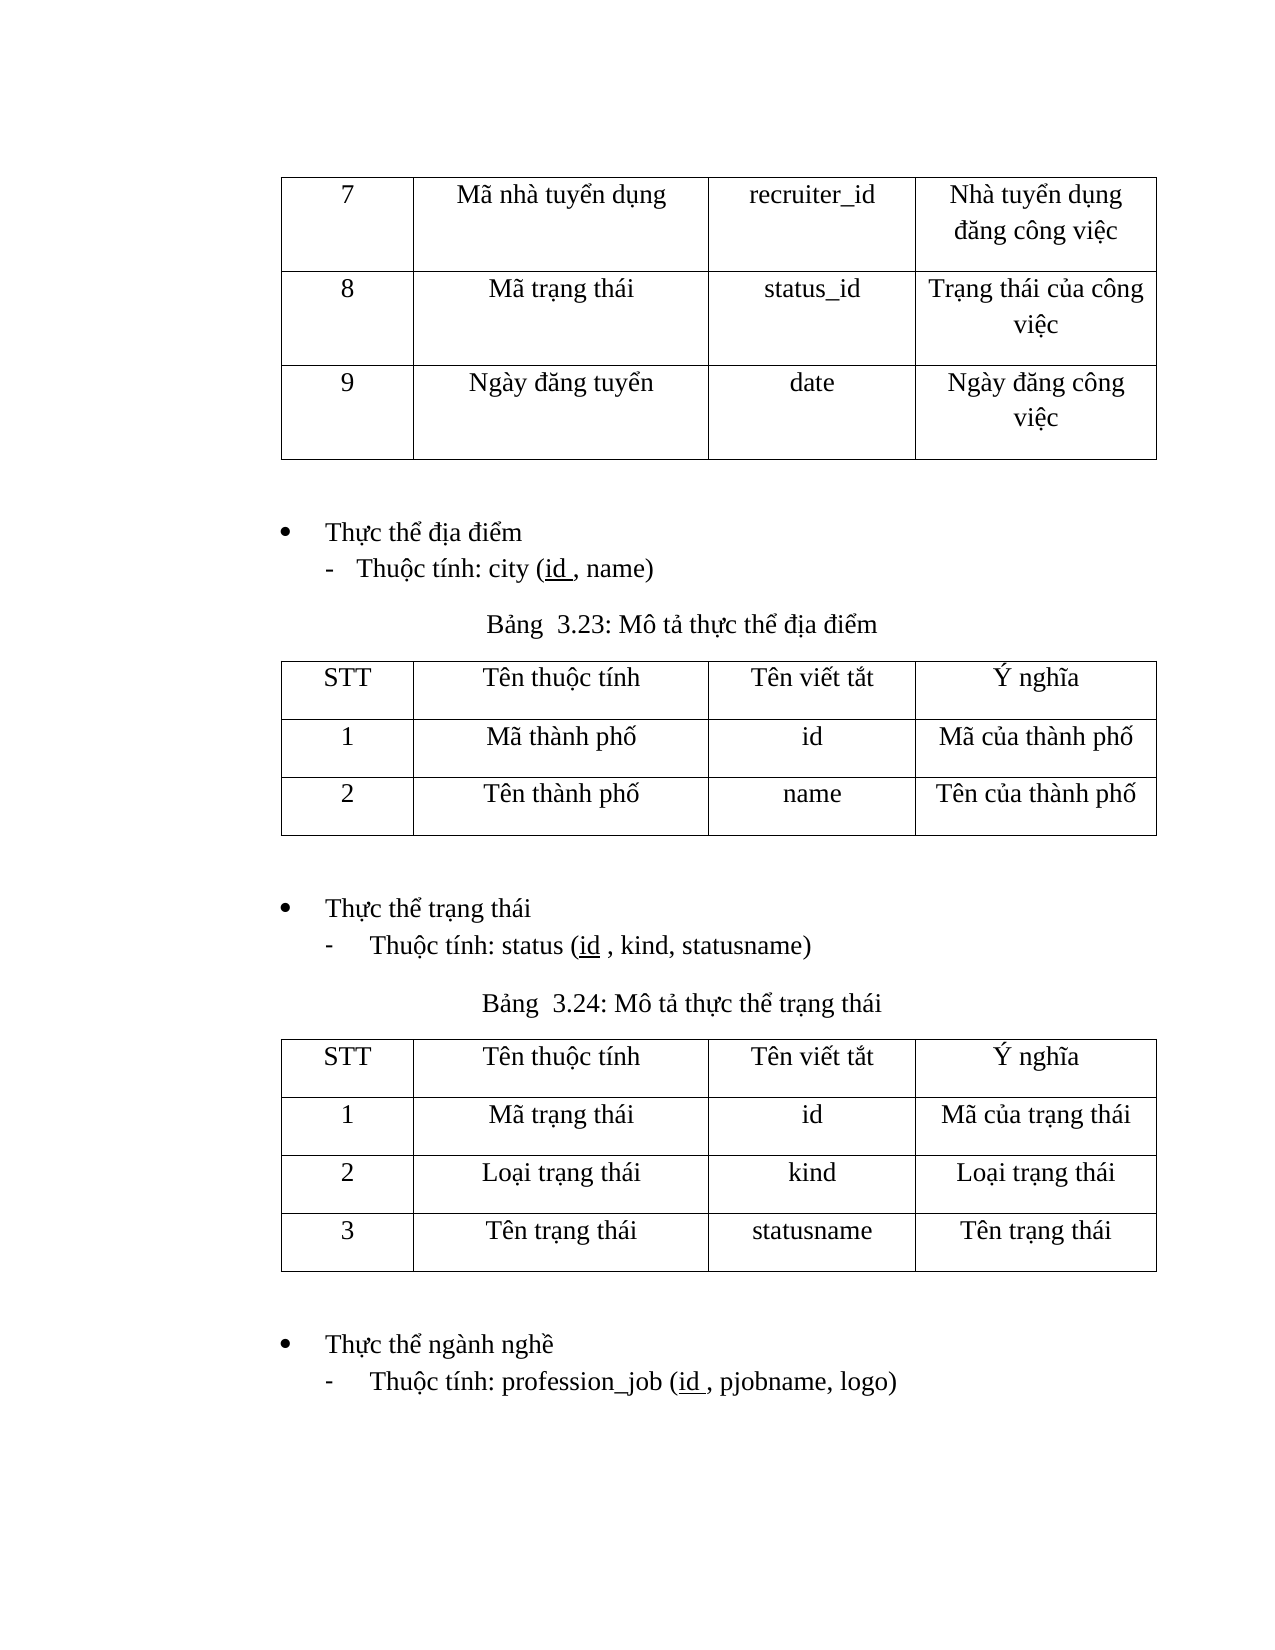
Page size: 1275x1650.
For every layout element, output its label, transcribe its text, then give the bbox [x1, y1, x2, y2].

text Bảng 3.24: Mô tả thực thể trạng thái [207, 987, 1157, 1018]
table_cell recruiter_id [709, 178, 915, 271]
table_cell id [709, 1098, 915, 1155]
list Thực thể ngành nghề [281, 1328, 1157, 1360]
table_cell Mã nhà tuyển dụng [414, 178, 708, 271]
table_cell Tên thành phố [414, 778, 708, 834]
table_cell 1 [282, 720, 413, 777]
table_cell Ngày đăng công việc [916, 366, 1156, 458]
table_header Tên viết tắt [709, 1040, 915, 1097]
table_cell Ngày đăng tuyển [414, 366, 708, 458]
table_header Ý nghĩa [916, 1040, 1156, 1097]
table_cell 8 [282, 272, 413, 365]
table_cell id [709, 720, 915, 777]
list Thuộc tính: status (id , kind, statusname) [325, 928, 1157, 961]
table_header Tên thuộc tính [414, 662, 708, 718]
table_cell Loại trạng thái [916, 1156, 1156, 1213]
table_cell Loại trạng thái [414, 1156, 708, 1213]
table_header Tên thuộc tính [414, 1040, 708, 1097]
table_cell Trạng thái của công việc [916, 272, 1156, 365]
table_cell Mã thành phố [414, 720, 708, 777]
table_cell statusname [709, 1214, 915, 1271]
table_cell Tên của thành phố [916, 778, 1156, 834]
table_cell Tên trạng thái [414, 1214, 708, 1271]
table_cell 7 [282, 178, 413, 271]
table_header Ý nghĩa [916, 662, 1156, 718]
table_cell 2 [282, 778, 413, 834]
table_cell Mã của thành phố [916, 720, 1156, 777]
table_header STT [282, 662, 413, 718]
table_cell Mã trạng thái [414, 272, 708, 365]
table_cell Mã trạng thái [414, 1098, 708, 1155]
table_cell 3 [282, 1214, 413, 1271]
table_cell kind [709, 1156, 915, 1213]
list Thực thể địa điểm [281, 516, 1157, 547]
list - Thuộc tính: city (id , name) [325, 552, 1157, 583]
table_cell Mã của trạng thái [916, 1098, 1156, 1155]
table_cell date [709, 366, 915, 458]
table_cell Nhà tuyển dụng đăng công việc [916, 178, 1156, 271]
table_header STT [282, 1040, 413, 1097]
table_cell Tên trạng thái [916, 1214, 1156, 1271]
table_cell 9 [282, 366, 413, 458]
table_cell name [709, 778, 915, 834]
table_header Tên viết tắt [709, 662, 915, 718]
table_cell status_id [709, 272, 915, 365]
table_cell 2 [282, 1156, 413, 1213]
text Bảng 3.23: Mô tả thực thể địa điểm [207, 608, 1157, 640]
list Thực thể trạng thái [281, 892, 1157, 923]
table_cell 1 [282, 1098, 413, 1155]
list Thuộc tính: profession_job (id , pjobname, logo) [325, 1364, 1157, 1397]
